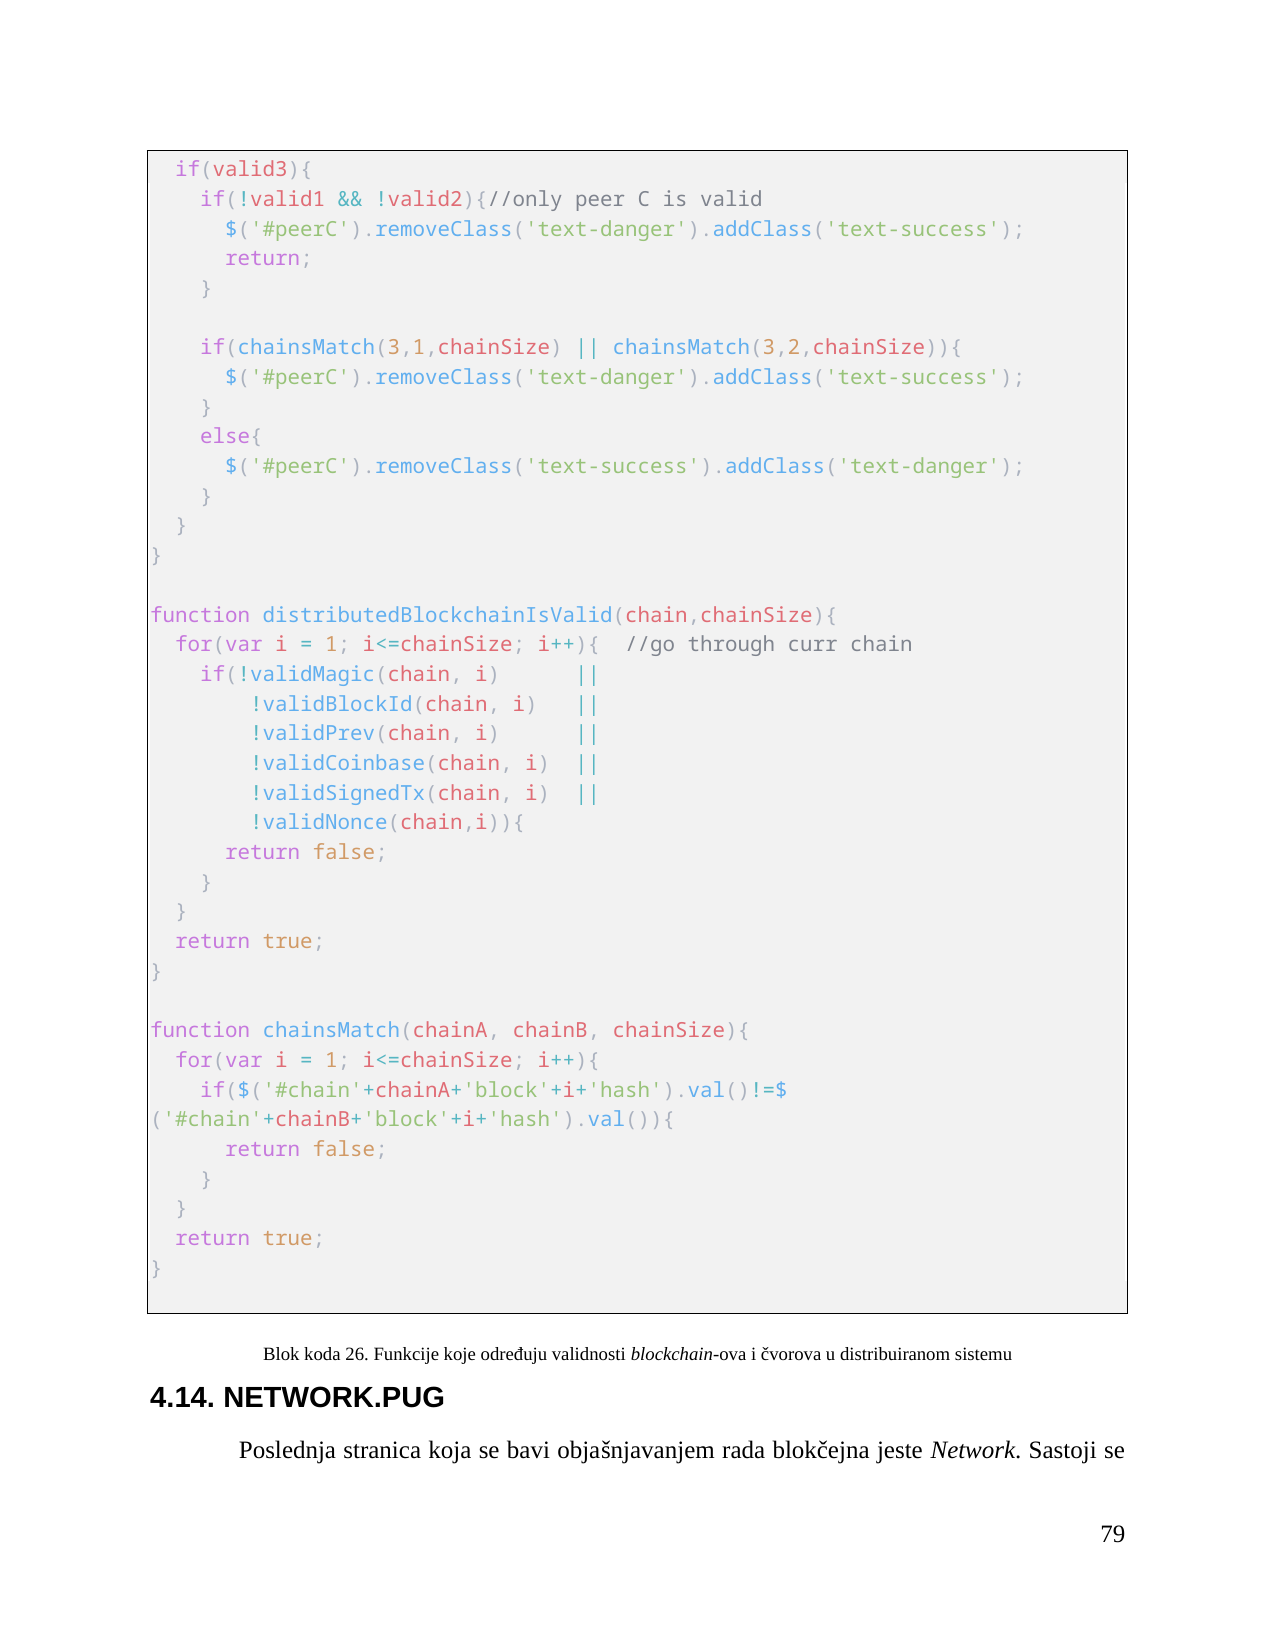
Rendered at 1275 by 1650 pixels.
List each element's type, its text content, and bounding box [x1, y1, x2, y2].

text return false; [150, 836, 1125, 866]
text function chainsMatch(chainA, chainB, chainSize){ [150, 1014, 1125, 1044]
text if(chainsMatch(3,1,chainSize) || chainsMatch(3,2,chainSize)){ [150, 331, 1125, 361]
text } [150, 866, 1125, 895]
text } [150, 1162, 1125, 1192]
text $('#peerC').removeClass('text-danger').addClass('text-success'); [150, 212, 1125, 242]
text else{ [150, 420, 1125, 450]
text !validNonce(chain,i)){ [150, 806, 1125, 836]
text !validSignedTx(chain, i) || [150, 777, 1125, 806]
text } [150, 391, 1125, 420]
text !validCoinbase(chain, i) || [150, 747, 1125, 777]
text function distributedBlockchainIsValid(chain,chainSize){ [150, 598, 1125, 628]
text } [150, 895, 1125, 925]
text !validPrev(chain, i) || [150, 717, 1125, 747]
text $('#peerC').removeClass('text-success').addClass('text-danger'); [150, 450, 1125, 480]
text } [150, 1252, 1125, 1278]
text for(var i = 1; i<=chainSize; i++){ //go through curr chain [150, 628, 1125, 658]
text if(valid3){ [148, 151, 1127, 183]
text return false; [150, 1133, 1125, 1162]
text return true; [150, 1222, 1125, 1252]
text $('#peerC').removeClass('text-danger').addClass('text-success'); [150, 361, 1125, 391]
text if(!validMagic(chain, i) || [150, 658, 1125, 687]
text } [150, 539, 1125, 569]
text } [150, 1192, 1125, 1222]
text if($('#chain'+chainA+'block'+i+'hash').val()!=$('#chain'+chainB+'block'+i+'hash').val()){ [150, 1073, 1125, 1133]
text return; [150, 242, 1125, 272]
text if(!valid1 && !valid2){//only peer C is valid [150, 183, 1125, 212]
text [150, 1427, 1125, 1464]
text } [150, 480, 1125, 509]
text for(var i = 1; i<=chainSize; i++){ [150, 1044, 1125, 1073]
text !validBlockId(chain, i) || [150, 687, 1125, 717]
text } [150, 272, 1125, 302]
text } [150, 955, 1125, 984]
text } [150, 509, 1125, 539]
text return true; [150, 925, 1125, 955]
subtitle Network.pug [150, 1377, 1125, 1414]
text Blok koda 26. Funkcije koje određuju validnosti blockchain-ova i čvorova u distribuiranom sistemu [150, 1327, 1125, 1364]
